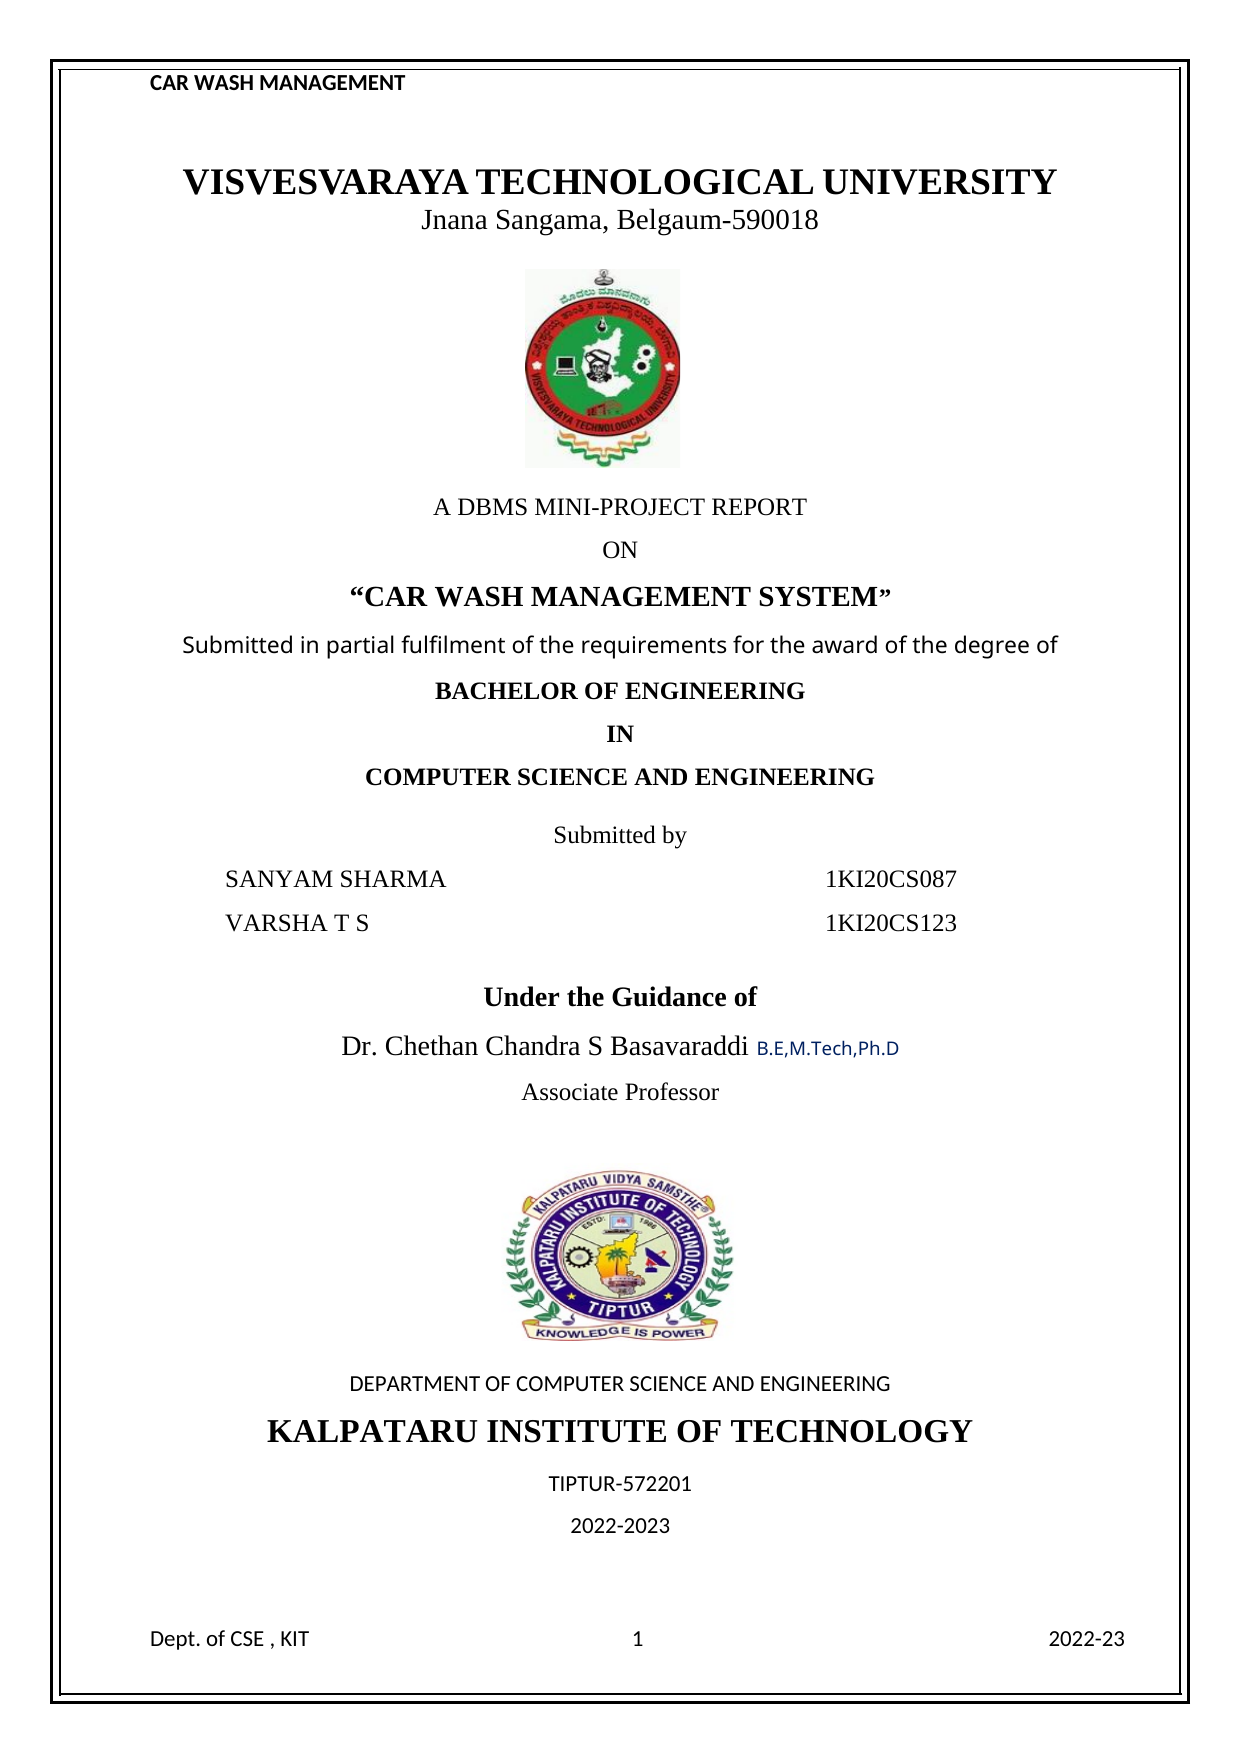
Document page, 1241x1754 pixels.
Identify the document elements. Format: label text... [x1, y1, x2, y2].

text Associate Professor [150, 1077, 1090, 1106]
text BACHELOR OF ENGINEERING [150, 676, 1090, 705]
text KALPATARU INSTITUTE OF TECHNOLOGY [150, 1411, 1090, 1450]
text A DBMS MINI-PROJECT REPORT [150, 492, 1090, 521]
text IN [150, 719, 1090, 748]
text Submitted by [150, 805, 1090, 849]
text VARSHA T S 1KI20CS123 [150, 893, 1090, 937]
text VISVESVARAYA TECHNOLOGICAL UNIVERSITY [150, 159, 1090, 202]
text Dr. Chethan Chandra S Basavaraddi B.E,M.Tech,Ph.D [150, 1029, 1090, 1061]
text 2022-2023 [150, 1511, 1090, 1539]
text SANYAM SHARMA 1KI20CS087 [150, 849, 1090, 893]
text COMPUTER SCIENCE AND ENGINEERING [150, 762, 1090, 791]
text Under the Guidance of [150, 980, 1090, 1013]
text TIPTUR-572201 [150, 1469, 1090, 1497]
text Submitted in partial fulfilment of the requirements for the award of the degree of [150, 629, 1090, 660]
picture [525, 269, 681, 468]
text “CAR WASH MANAGEMENT SYSTEM” [150, 579, 1090, 612]
picture [501, 1163, 739, 1341]
text ON [150, 536, 1090, 564]
text DEPARTMENT OF COMPUTER SCIENCE AND ENGINEERING [150, 1369, 1090, 1397]
text Jnana Sangama, Belgaum-590018 [150, 202, 1090, 236]
